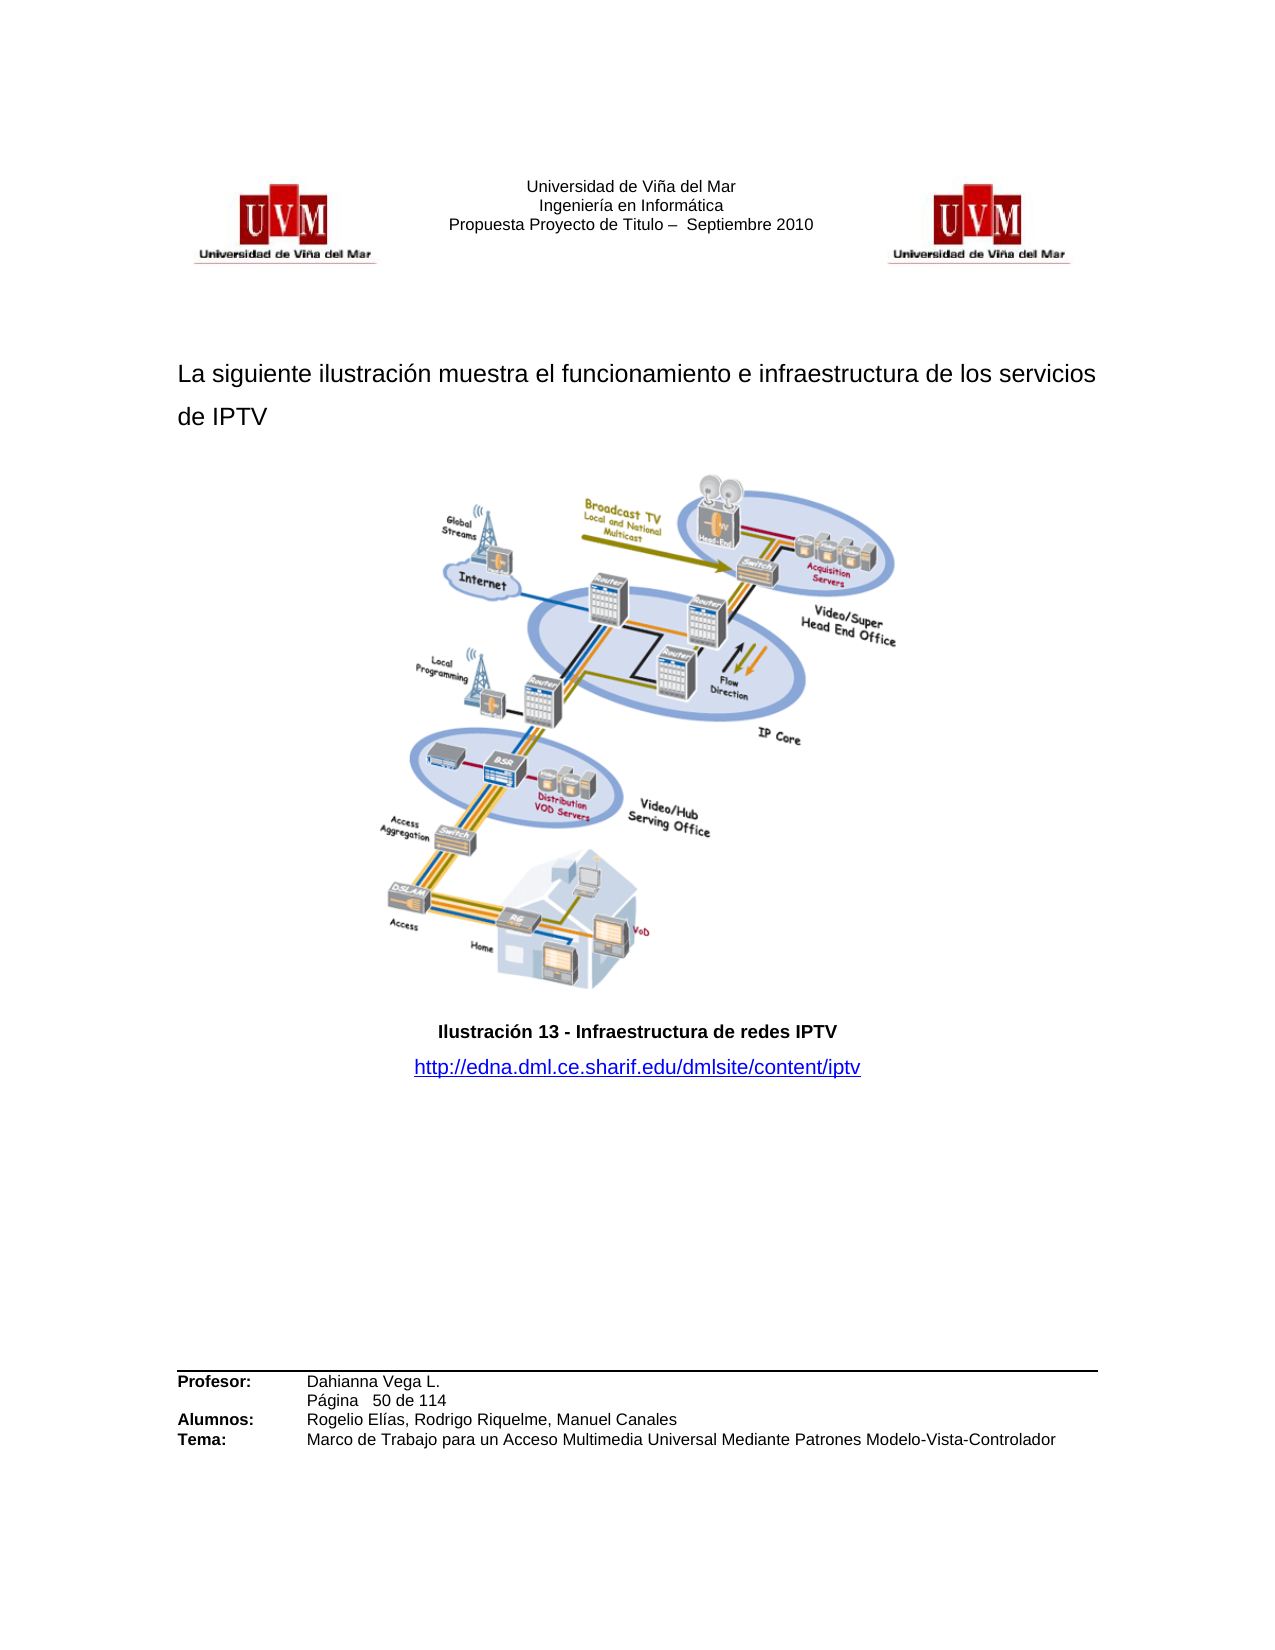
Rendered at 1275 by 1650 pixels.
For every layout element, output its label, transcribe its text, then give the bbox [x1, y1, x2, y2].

picture [871, 176, 1084, 267]
text La siguiente ilustración muestra el funcionamiento e infraestructura de los servicios de IPTV [177, 359, 1098, 431]
subtitle http://edna.dml.ce.sharif.edu/dmlsite/content/iptv [177, 1054, 1098, 1078]
picture [177, 176, 390, 267]
picture [373, 466, 902, 993]
text Ilustración 13 - Infraestructura de redes IPTV [177, 1021, 1098, 1042]
